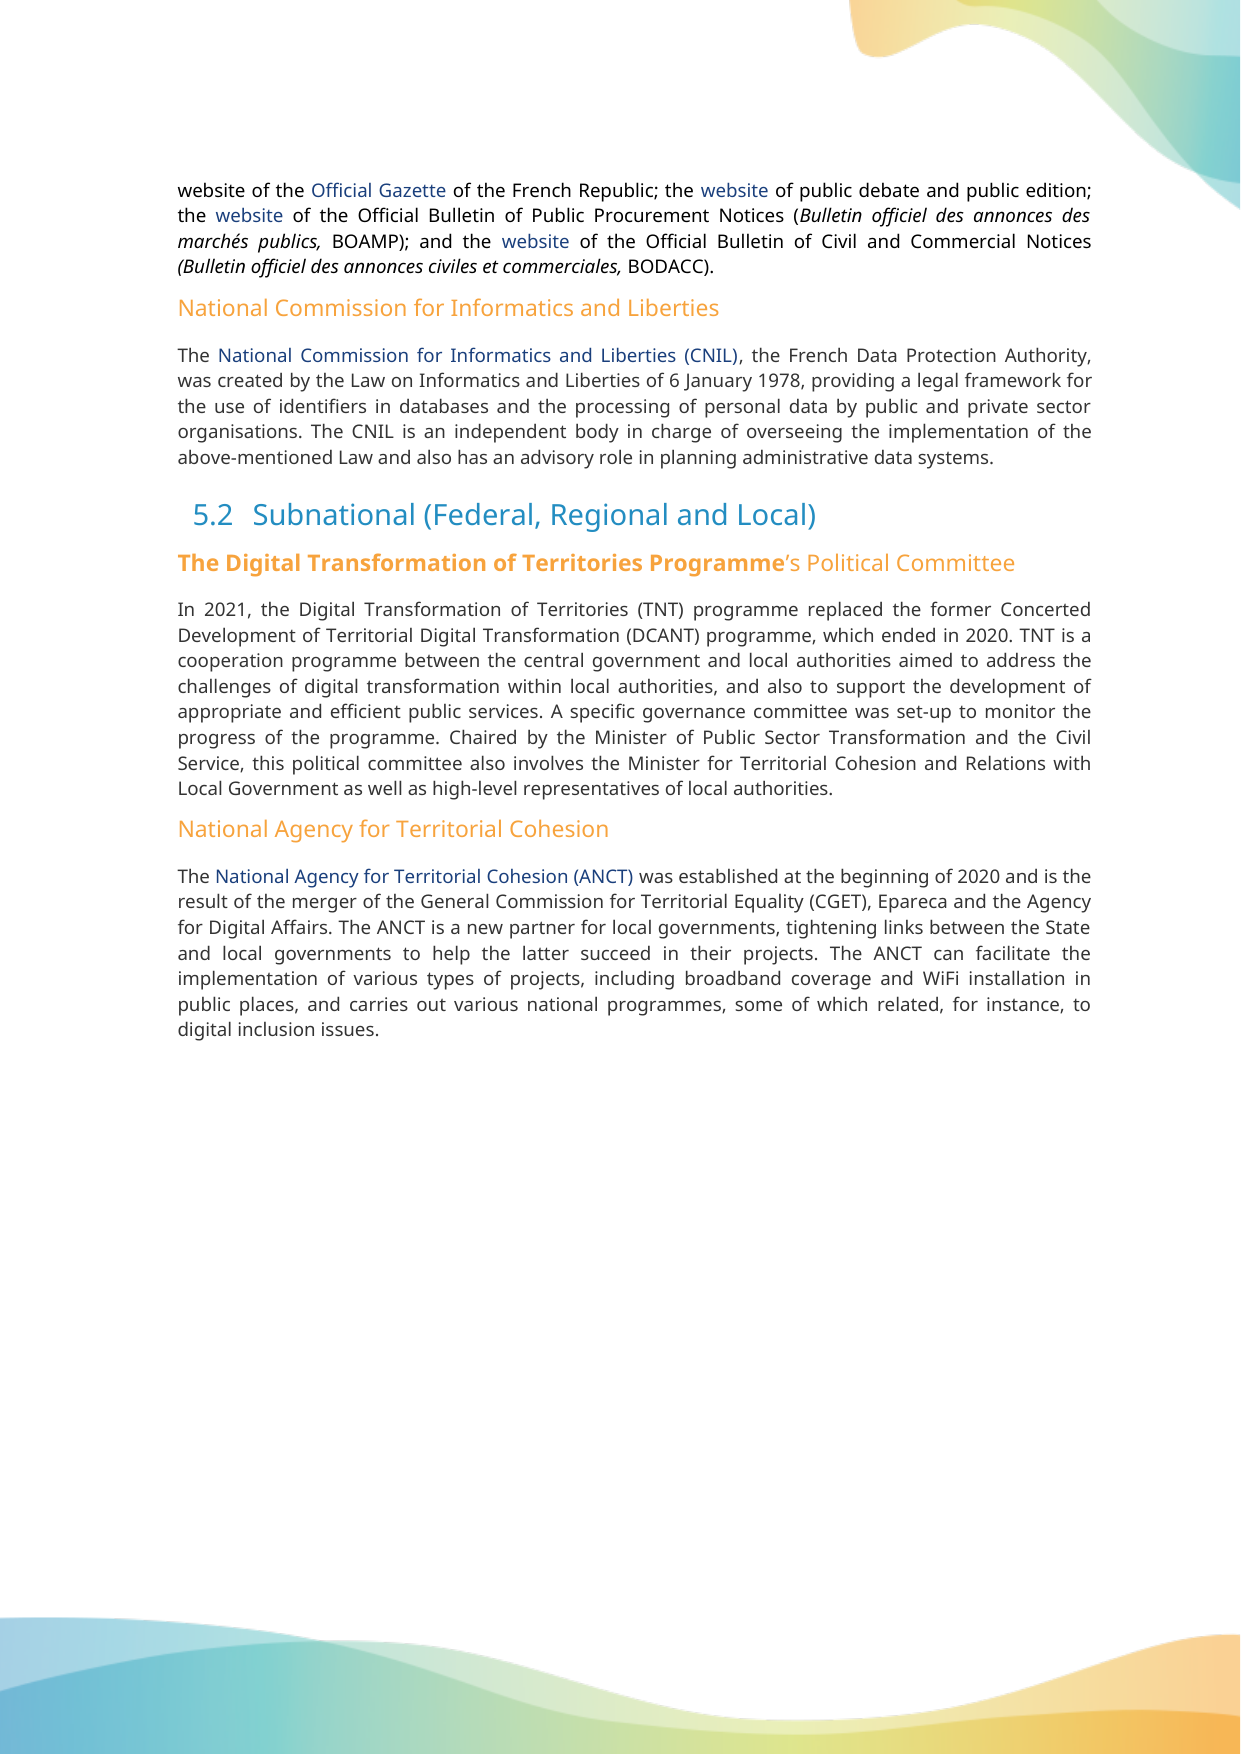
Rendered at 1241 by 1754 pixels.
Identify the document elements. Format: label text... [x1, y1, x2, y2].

subtitle National Commission for Informatics and Liberties [177, 292, 1092, 323]
picture [325, 0, 1241, 213]
subtitle The Digital Transformation of Territories Programme’s Political Committee [177, 547, 1092, 578]
text In 2021, the Digital Transformation of Territories (TNT) programme replaced the former Concerted Development of Territorial Digital Transformation (DCANT) programme, which ended in 2020. TNT is a cooperation programme between the central government and local authorities aimed to address the challenges of digital transformation within local authorities, and also to support the development of appropriate and efficient public services. A specific governance committee was set-up to monitor the progress of the programme. Chaired by the Minister of Public Sector Transformation and the Civil Service, this political committee also involves the Minister for Territorial Cohesion and Relations with Local Government as well as high-level representatives of local authorities. [177, 597, 1092, 801]
text The National Commission for Informatics and Liberties (CNIL), the French Data Protection Authority, was created by the Law on Informatics and Liberties of 6 January 1978, providing a legal framework for the use of identifiers in databases and the processing of personal data by public and private sector organisations. The CNIL is an independent body in charge of overseeing the implementation of the above-mentioned Law and also has an advisory role in planning administrative data systems. [177, 342, 1092, 469]
text The National Agency for Territorial Cohesion (ANCT) was established at the beginning of 2020 and is the result of the merger of the General Commission for Territorial Equality (CGET), Epareca and the Agency for Digital Affairs. The ANCT is a new partner for local governments, tightening links between the State and local governments to help the latter succeed in their projects. The ANCT can facilitate the implementation of various types of projects, including broadband coverage and WiFi installation in public places, and carries out various national programmes, some of which related, for instance, to digital inclusion issues. [177, 863, 1092, 1042]
picture [0, 1613, 1241, 1754]
subtitle National Agency for Territorial Cohesion [177, 813, 1092, 844]
subtitle Subnational (Federal, Regional and Local) [192, 494, 1092, 534]
